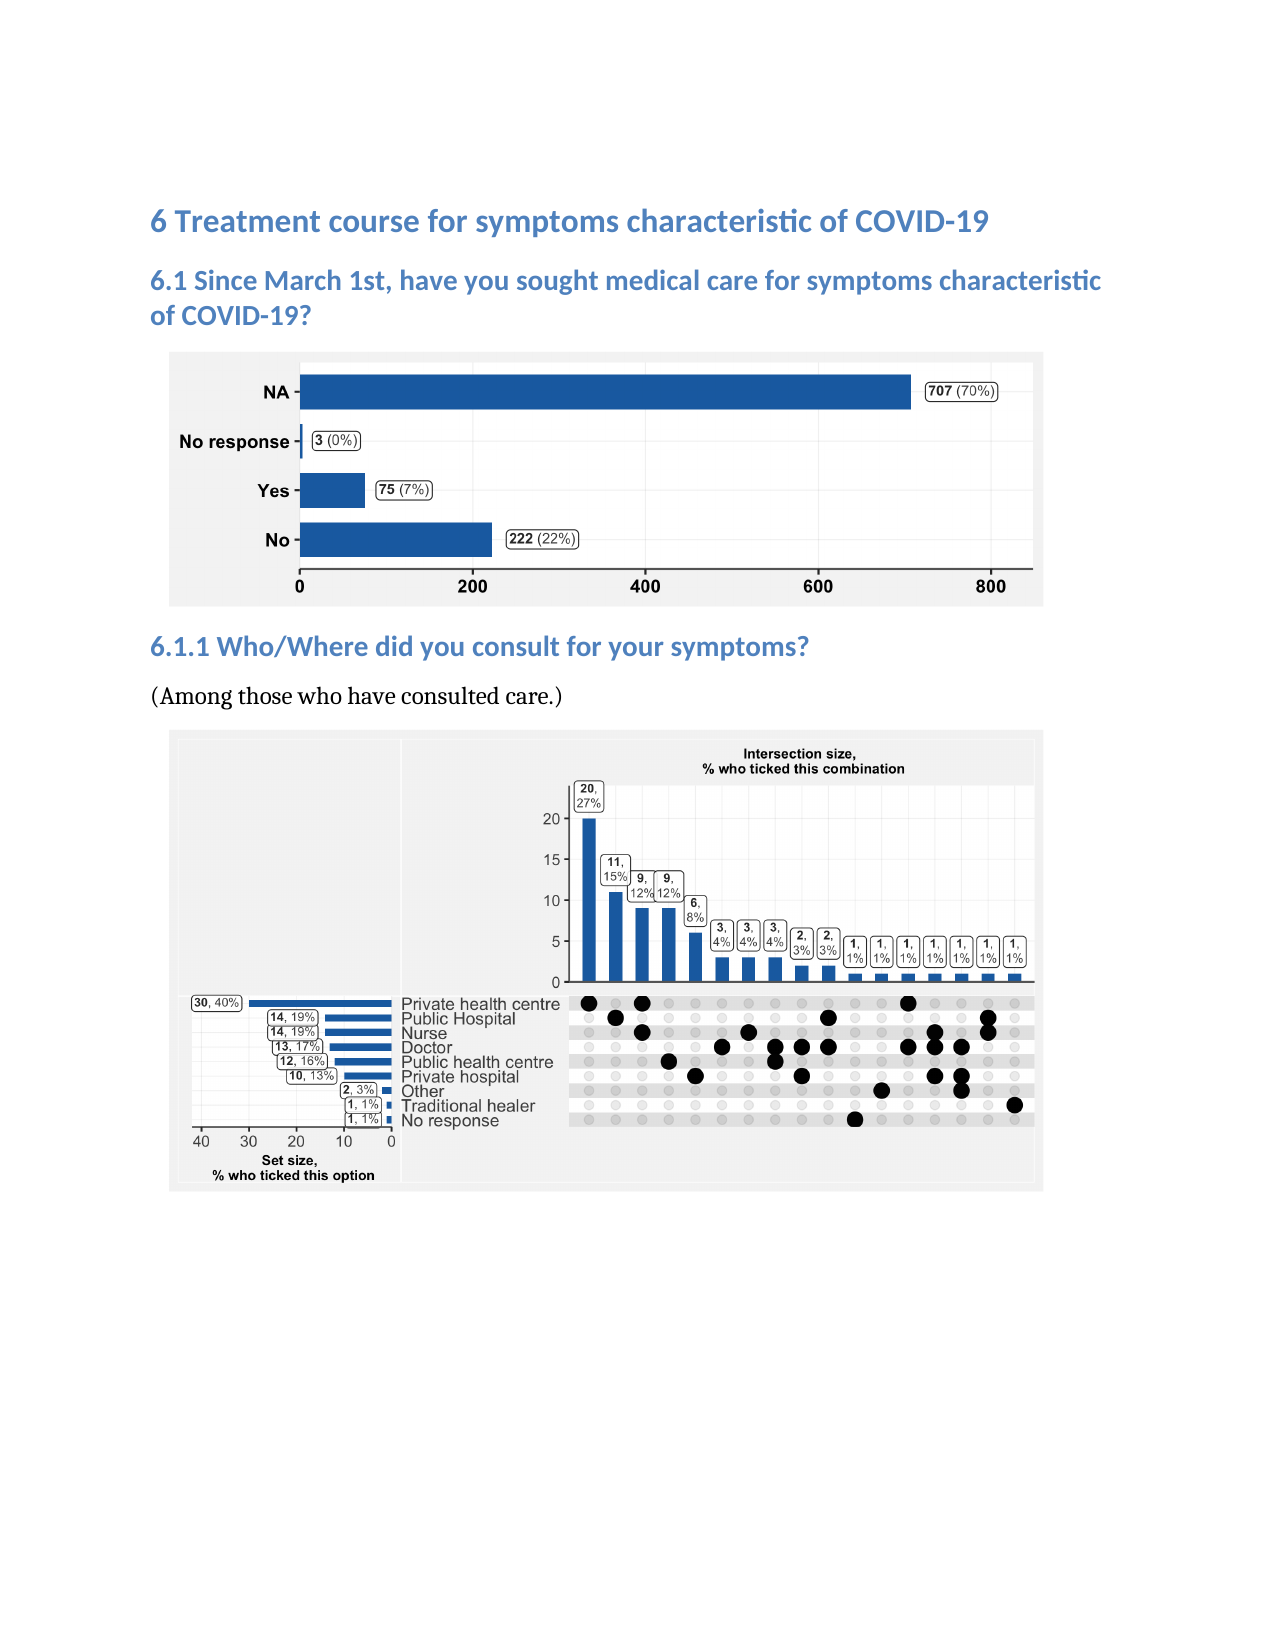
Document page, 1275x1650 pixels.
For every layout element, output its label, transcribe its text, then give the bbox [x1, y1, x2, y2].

text (Among those who have consulted care.) [150, 682, 1125, 711]
picture [168, 729, 1044, 1192]
picture [168, 351, 1044, 607]
subtitle 6 Treatment course for symptoms characteristic of COVID-19 [150, 200, 1125, 241]
subtitle 6.1 Since March 1st, have you sought medical care for symptoms characteristic of COVID-19? [150, 262, 1125, 333]
subtitle 6.1.1 Who/Where did you consult for your symptoms? [150, 628, 1125, 663]
